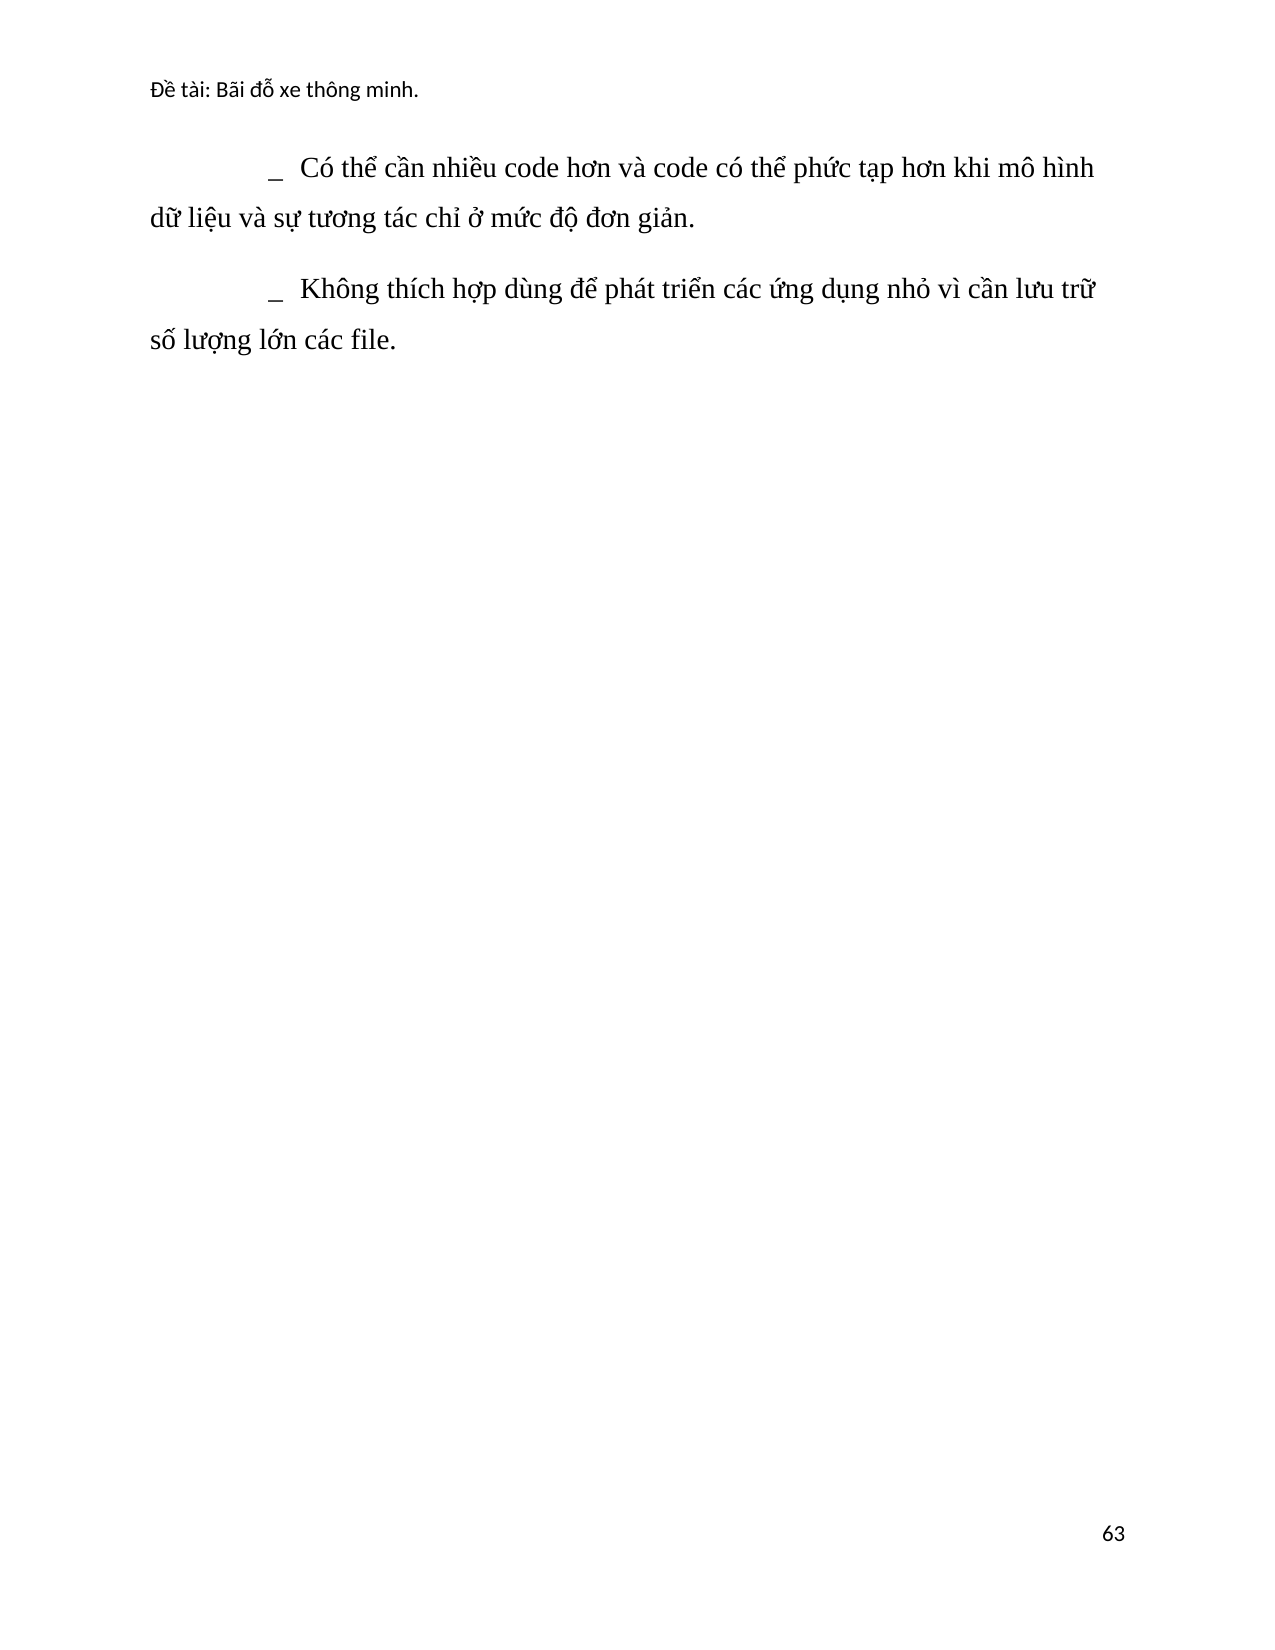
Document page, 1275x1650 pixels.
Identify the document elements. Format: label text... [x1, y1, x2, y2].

list Có thể cần nhiều code hơn và code có thể phức tạp hơn khi mô hình dữ liệu và sự tương tác chỉ ở mức độ đơn giản. [150, 150, 1125, 234]
list Không thích hợp dùng để phát triển các ứng dụng nhỏ vì cần lưu trữ số lượng lớn các file. [150, 272, 1125, 356]
